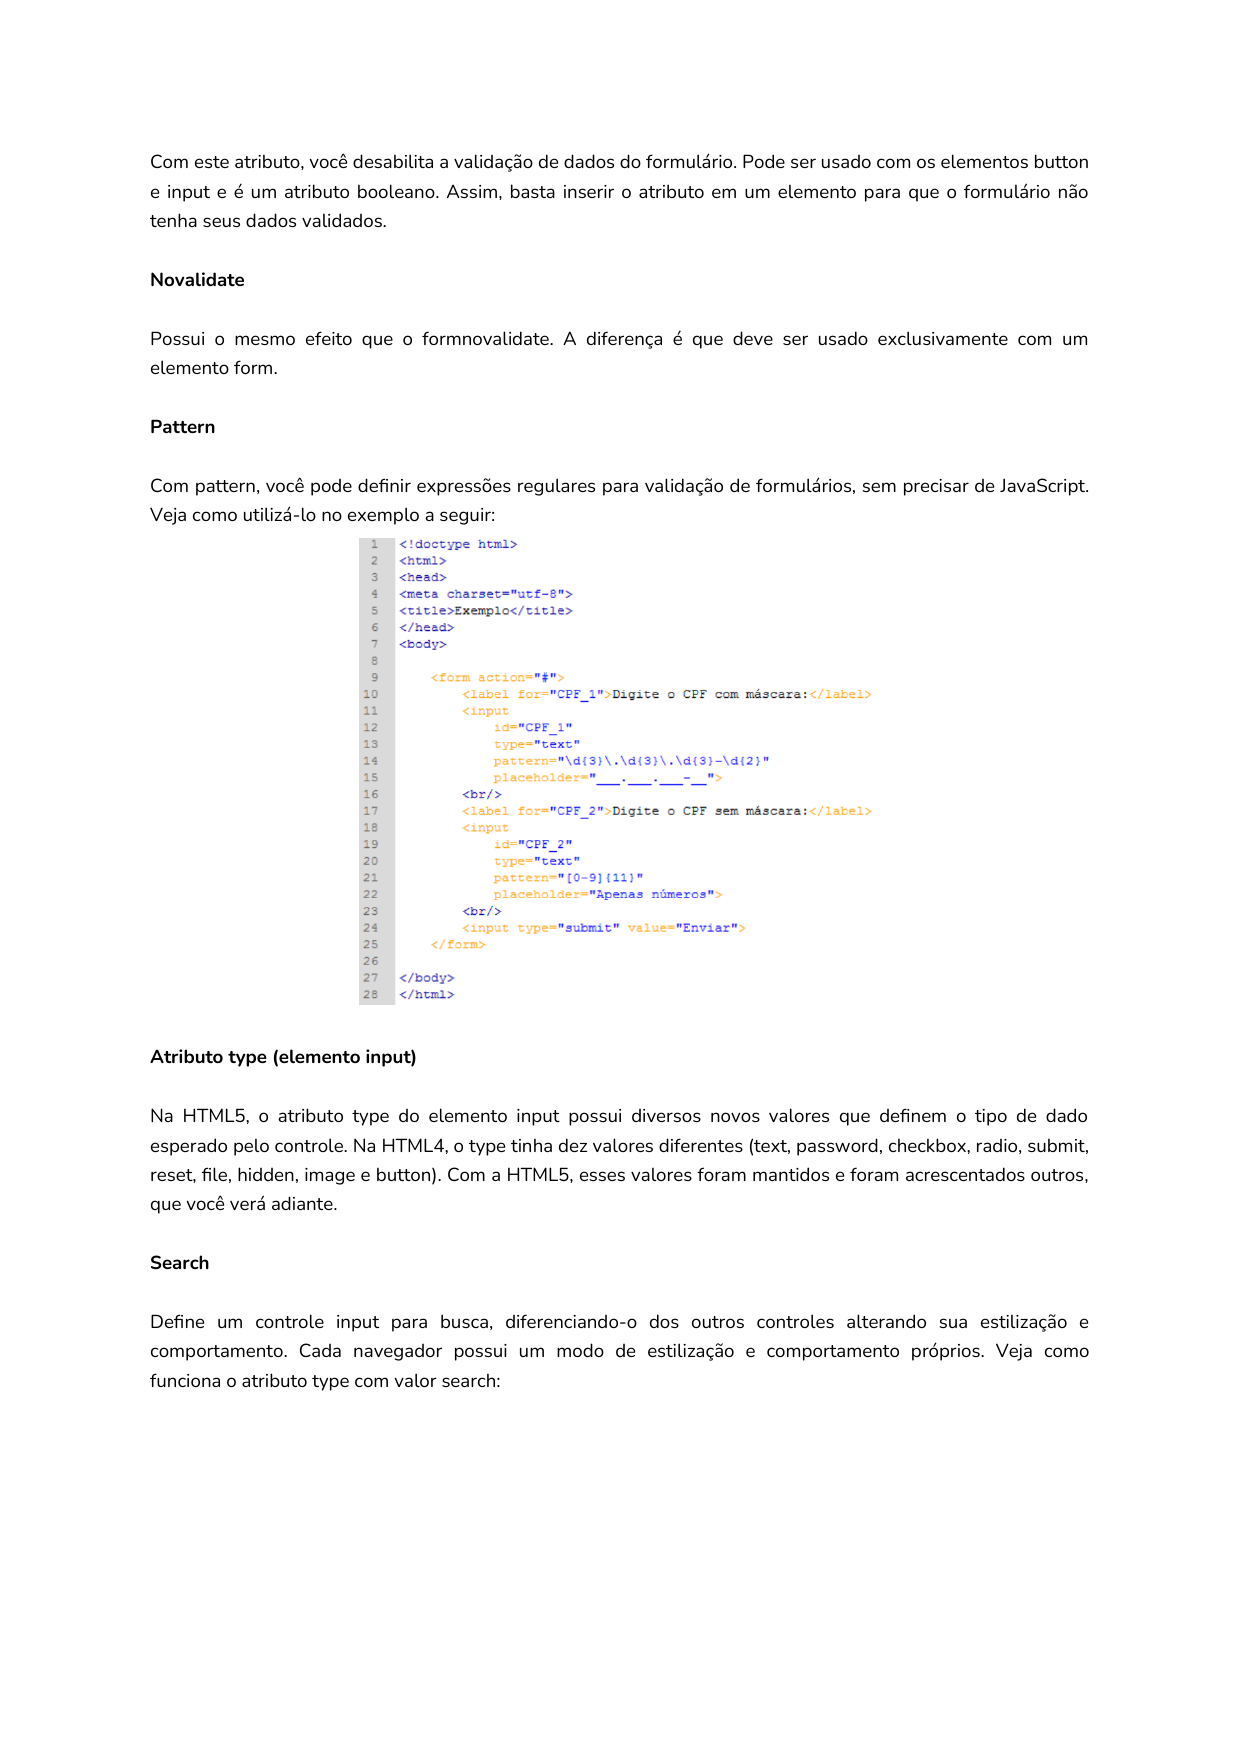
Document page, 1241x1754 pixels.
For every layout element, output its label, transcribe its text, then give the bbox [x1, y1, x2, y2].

subtitle Novalidate [150, 267, 1090, 293]
text Com pattern, você pode definir expressões regulares para validação de formulários, sem precisar de JavaScript. Veja como utilizá-lo no exemplo a seguir: [150, 473, 1090, 528]
subtitle Search [150, 1251, 1090, 1276]
text Possui o mesmo efeito que o formnovalidate. A diferença é que deve ser usado exclusivamente com um elemento form. [150, 326, 1090, 381]
subtitle Pattern [150, 414, 1090, 440]
picture [352, 531, 888, 1012]
text Define um controle input para busca, diferenciando-o dos outros controles alterando sua estilização e comportamento. Cada navegador possui um modo de estilização e comportamento próprios. Veja como funciona o atributo type com valor search: [150, 1309, 1090, 1394]
text Com este atributo, você desabilita a validação de dados do formulário. Pode ser usado com os elementos button e input e é um atributo booleano. Assim, basta inserir o atributo em um elemento para que o formulário não tenha seus dados validados. [150, 150, 1090, 234]
text Na HTML5, o atributo type do elemento input possui diversos novos valores que definem o tipo de dado esperado pelo controle. Na HTML4, o type tinha dez valores diferentes (text, password, checkbox, radio, submit, reset, file, hidden, image e button). Com a HTML5, esses valores foram mantidos e foram acrescentados outros, que você verá adiante. [150, 1104, 1090, 1217]
subtitle Atributo type (elemento input) [150, 1045, 1090, 1071]
